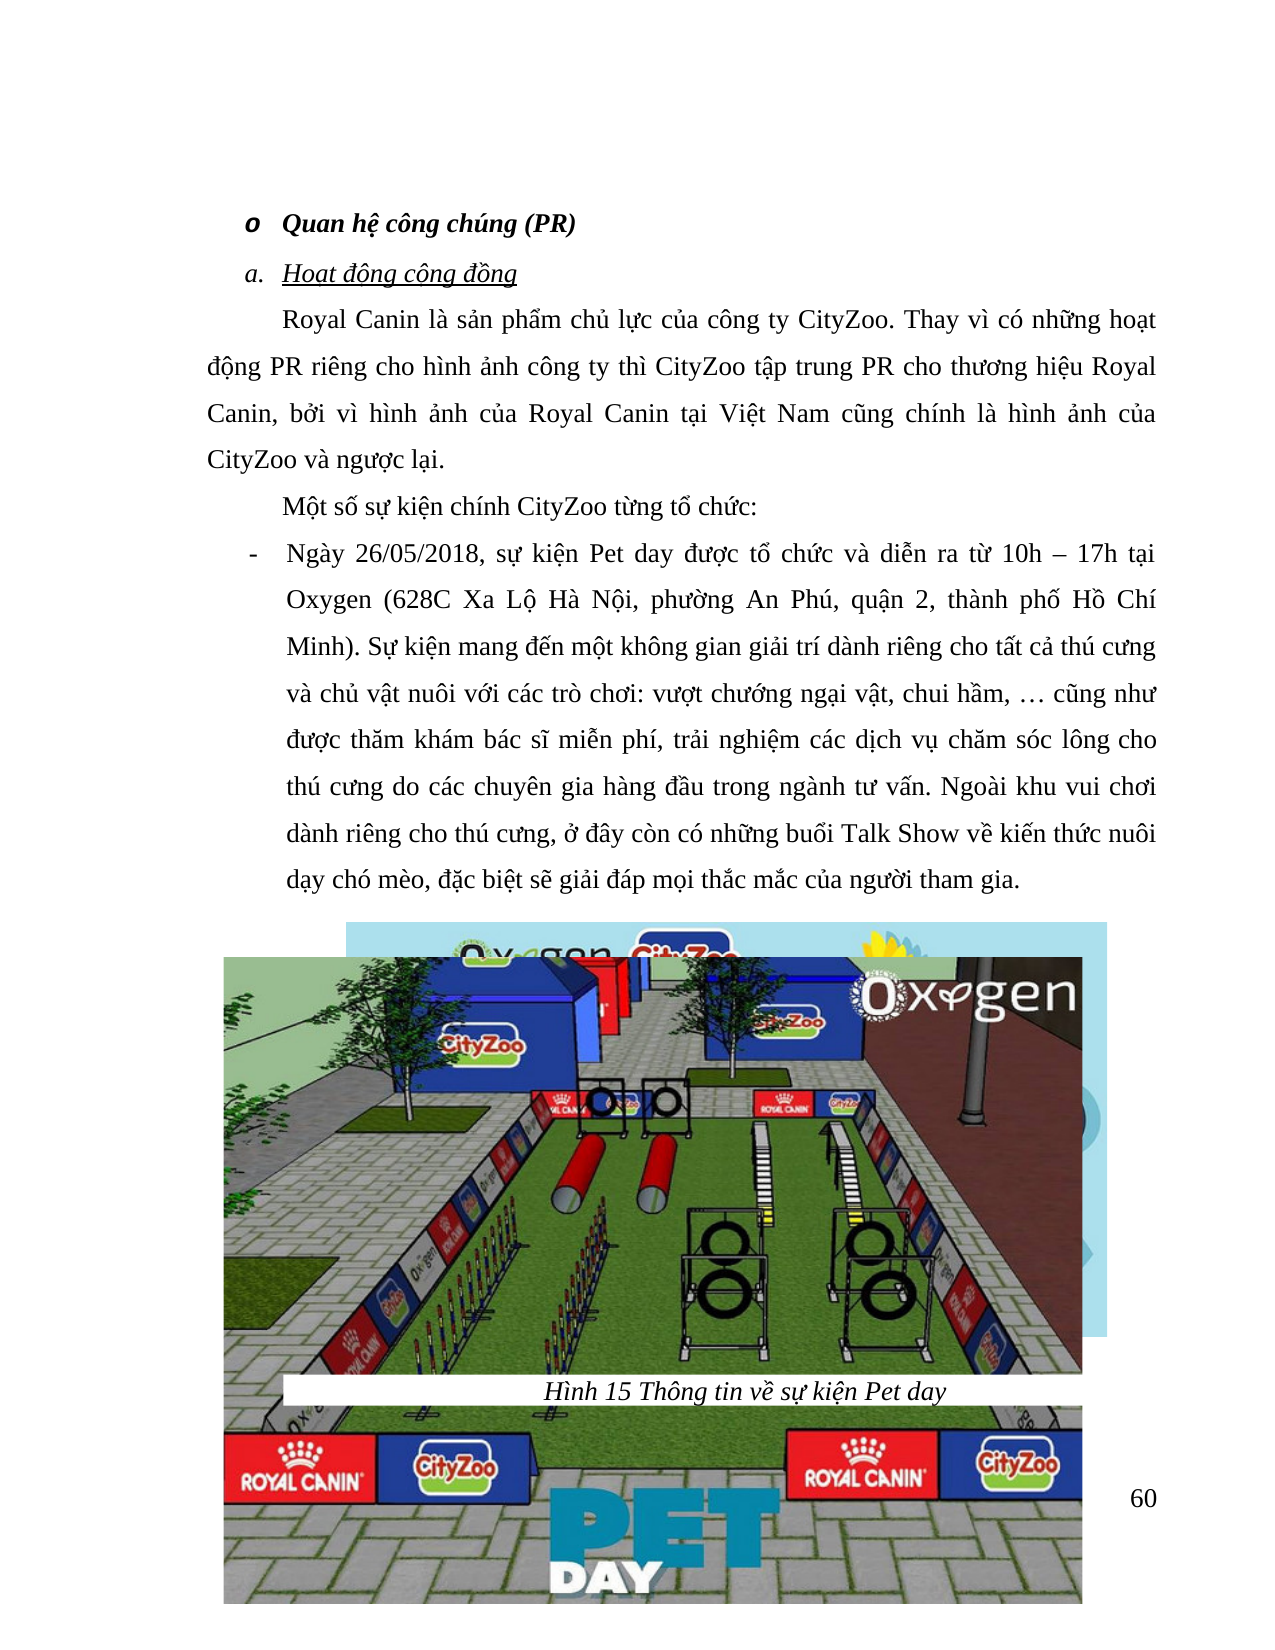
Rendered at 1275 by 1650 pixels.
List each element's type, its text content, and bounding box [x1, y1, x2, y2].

picture [223, 922, 1108, 1604]
list Royal Canin là sản phẩm chủ lực của công ty CityZoo. Thay vì có những hoạt động PR riêng cho hình ảnh công ty thì CityZoo tập trung PR cho thương hiệu Royal Canin, bởi vì hình ảnh của Royal Canin tại Việt Nam cũng chính là hình ảnh của CityZoo và ngược lại. [207, 303, 1157, 475]
list Quan hệ công chúng (PR) [244, 207, 1157, 240]
list Hoạt động cộng đồng [244, 257, 1157, 288]
list Ngày 26/05/2018, sự kiện Pet day được tổ chức và diễn ra từ 10h – 17h tại Oxygen (628C Xa Lộ Hà Nội, phường An Phú, quận 2, thành phố Hồ Chí Minh). Sự kiện mang đến một không gian giải trí dành riêng cho tất cả thú cưng và chủ vật nuôi với các trò chơi: vượt chướng ngại vật, chui hầm, … cũng như được thăm khám bác sĩ miễn phí, trải nghiệm các dịch vụ chăm sóc lông cho thú cưng do các chuyên gia hàng đầu trong ngành tư vấn. Ngoài khu vui chơi dành riêng cho thú cưng, ở đây còn có những buổi Talk Show về kiến thức nuôi dạy chó mèo, đặc biệt sẽ giải đáp mọi thắc mắc của người tham gia. [248, 537, 1157, 895]
list Một số sự kiện chính CityZoo từng tổ chức: [282, 490, 1157, 521]
